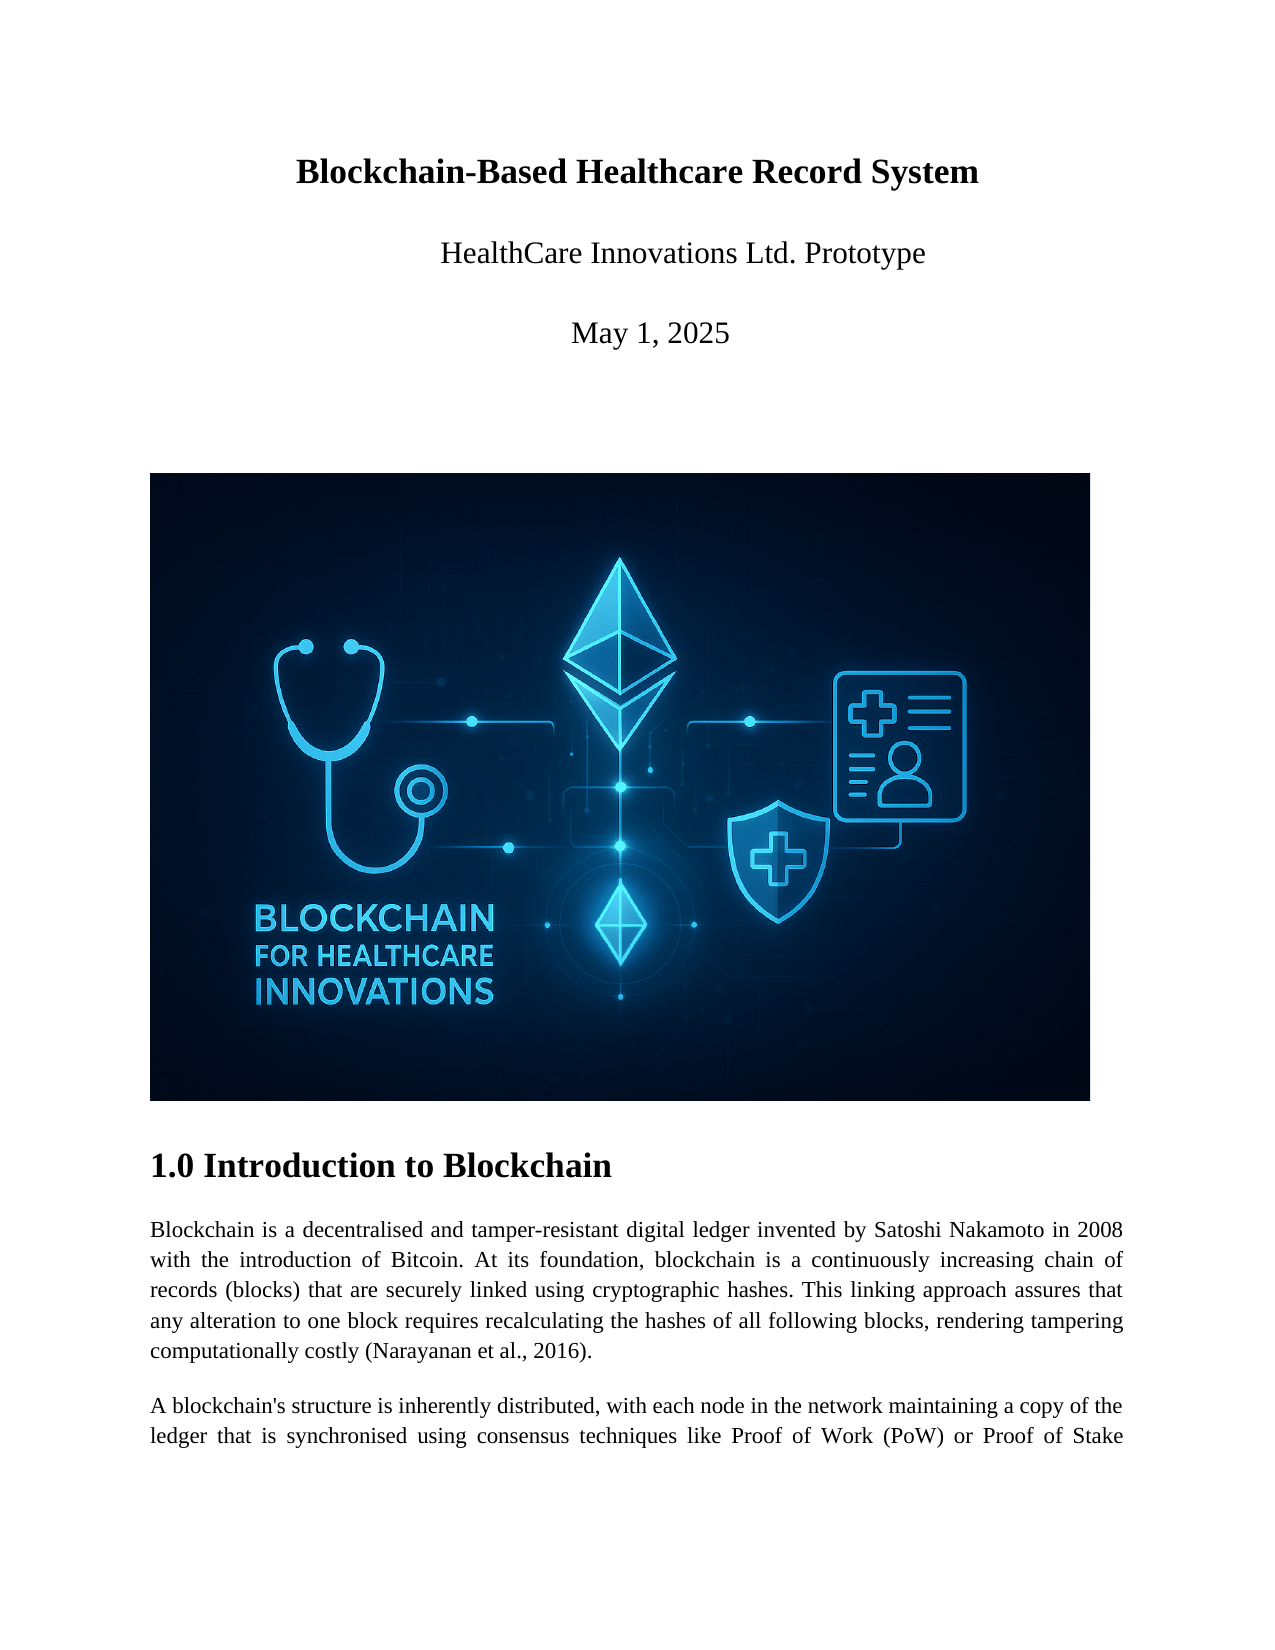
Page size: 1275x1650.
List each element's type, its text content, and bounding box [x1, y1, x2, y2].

subtitle May 1, 2025 [150, 314, 1125, 350]
subtitle 1.0 Introduction to Blockchain [150, 1144, 1125, 1185]
picture [150, 473, 1091, 1101]
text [150, 1392, 1125, 1449]
text Blockchain is a decentralised and tamper-resistant digital ledger invented by Satoshi Nakamoto in 2008 with the introduction of Bitcoin. At its foundation, blockchain is a continuously increasing chain of records (blocks) that are securely linked using cryptographic hashes. This linking approach assures that any alteration to one block requires recalculating the hashes of all following blocks, rendering tampering computationally costly (Narayanan et al., 2016). [150, 1216, 1125, 1363]
subtitle Blockchain-Based Healthcare Record System [150, 150, 1125, 191]
subtitle HealthCare Innovations Ltd. Prototype [150, 234, 1125, 270]
